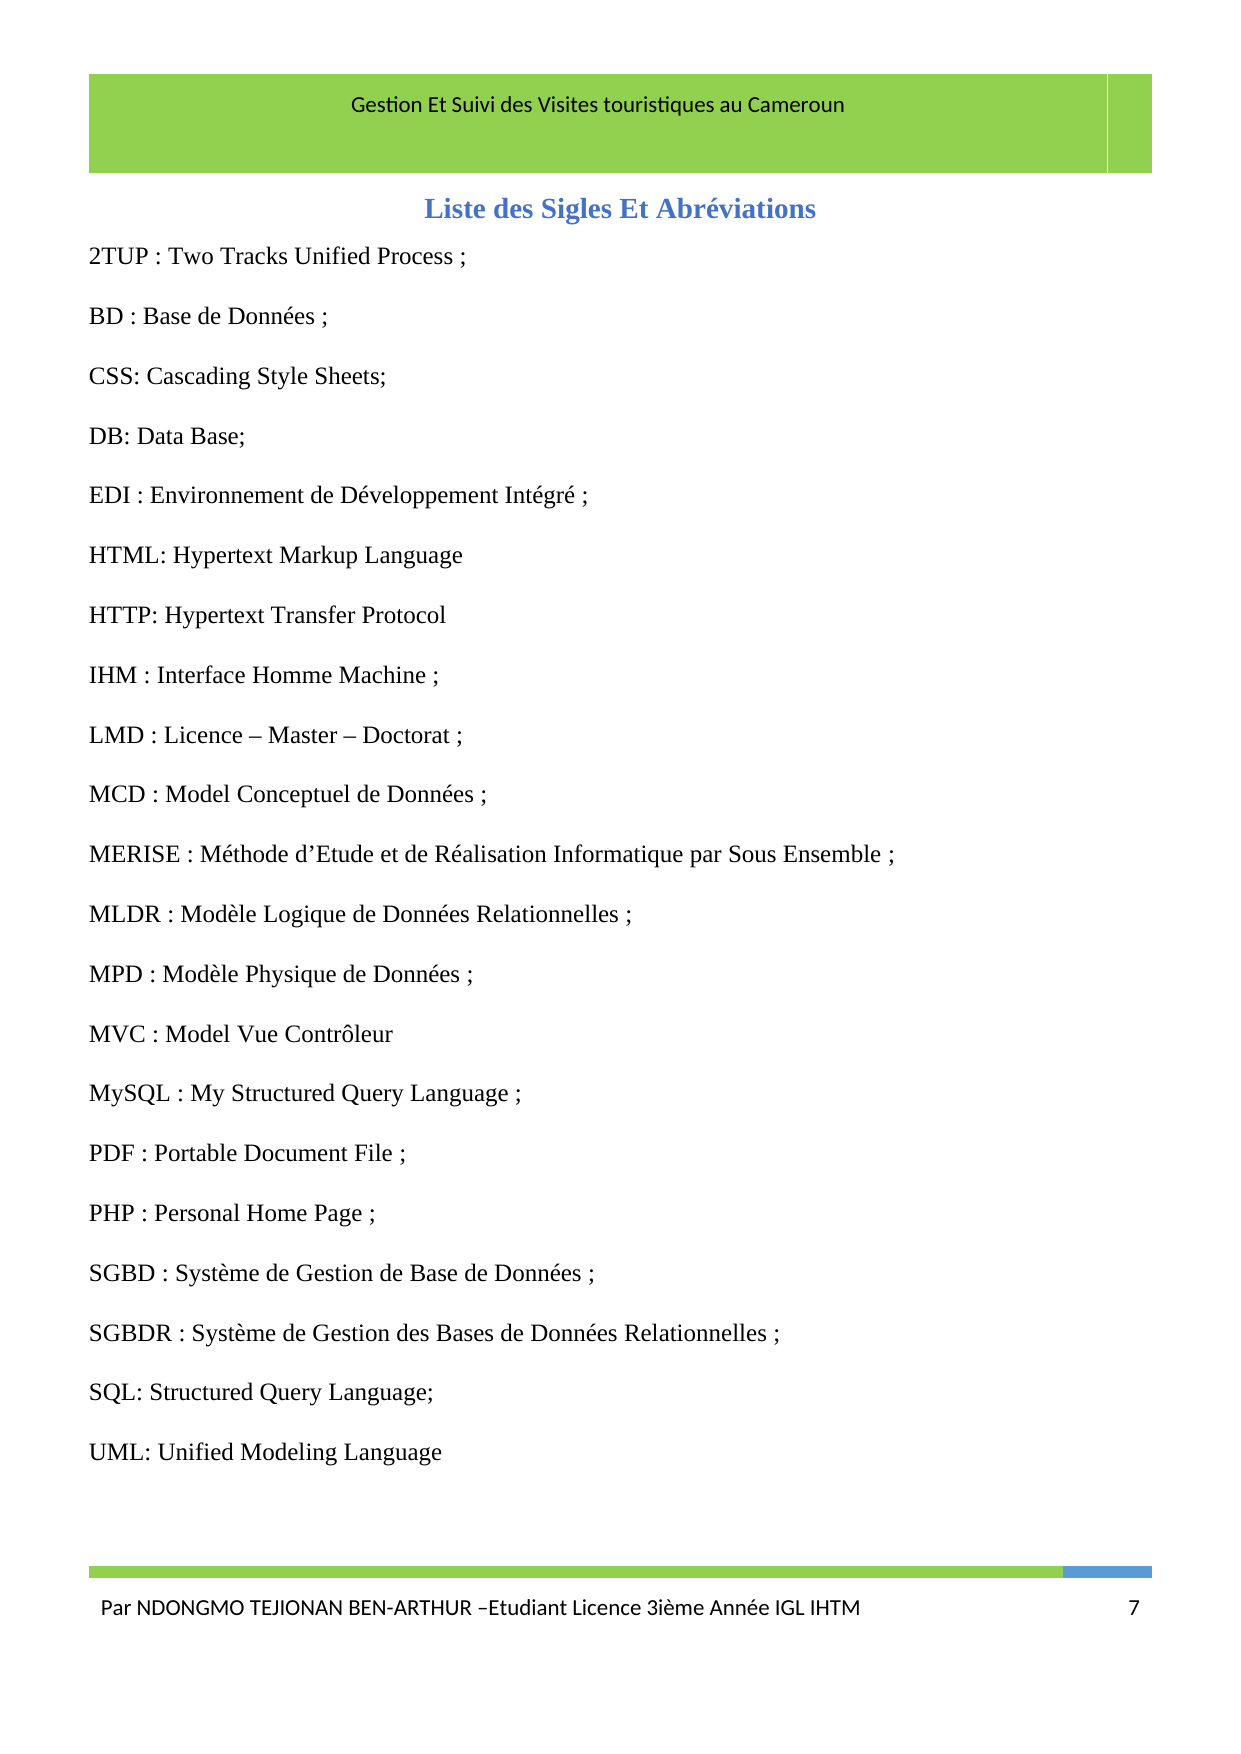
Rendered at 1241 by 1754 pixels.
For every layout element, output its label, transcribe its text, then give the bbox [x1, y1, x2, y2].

text BD : Base de Données ; [89, 301, 1152, 330]
text IHM : Interface Homme Machine ; [89, 660, 1152, 689]
text DB: Data Base; [89, 421, 1152, 449]
text CSS: Cascading Style Sheets; [89, 361, 1152, 390]
text SGBD : Système de Gestion de Base de Données ; [89, 1258, 1152, 1287]
text PHP : Personal Home Page ; [89, 1198, 1152, 1227]
text MLDR : Modèle Logique de Données Relationnelles ; [89, 899, 1152, 928]
text 2TUP : Two Tracks Unified Process ; [89, 241, 1152, 270]
text HTML: Hypertext Markup Language [89, 540, 1152, 569]
text SGBDR : Système de Gestion des Bases de Données Relationnelles ; [89, 1318, 1152, 1346]
text MVC : Model Vue Contrôleur [89, 1019, 1152, 1047]
text MCD : Model Conceptuel de Données ; [89, 779, 1152, 808]
text MySQL : My Structured Query Language ; [89, 1078, 1152, 1107]
text EDI : Environnement de Développement Intégré ; [89, 481, 1152, 509]
text SQL: Structured Query Language; [89, 1377, 1152, 1406]
text UML: Unified Modeling Language [89, 1437, 1152, 1466]
text LMD : Licence – Master – Doctorat ; [89, 720, 1152, 748]
text MPD : Modèle Physique de Données ; [89, 959, 1152, 988]
subtitle Liste des Sigles Et Abréviations [89, 191, 1152, 224]
text MERISE : Méthode d’Etude et de Réalisation Informatique par Sous Ensemble ; [89, 839, 1152, 868]
text HTTP: Hypertext Transfer Protocol [89, 600, 1152, 629]
text PDF : Portable Document File ; [89, 1138, 1152, 1167]
